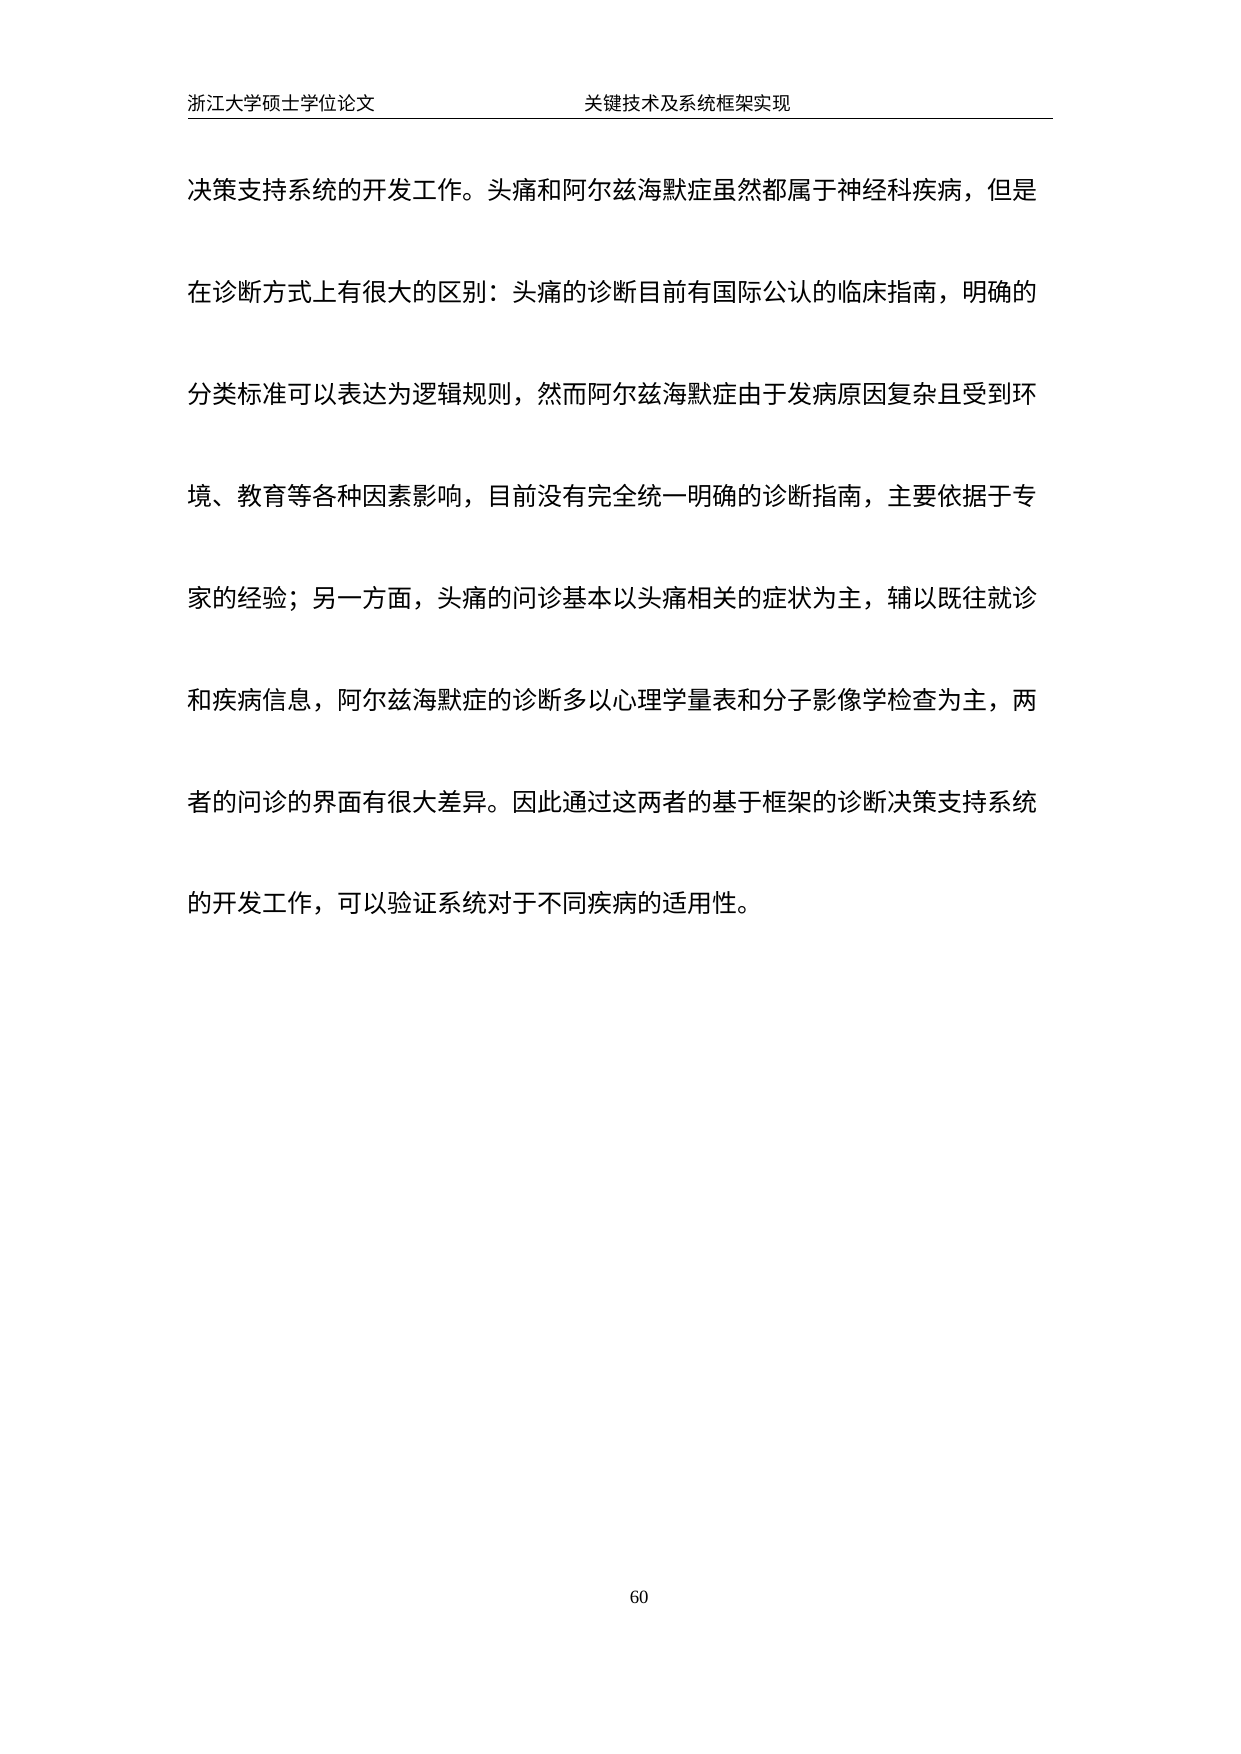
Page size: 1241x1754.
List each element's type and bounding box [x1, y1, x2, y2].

text [187, 155, 1053, 936]
